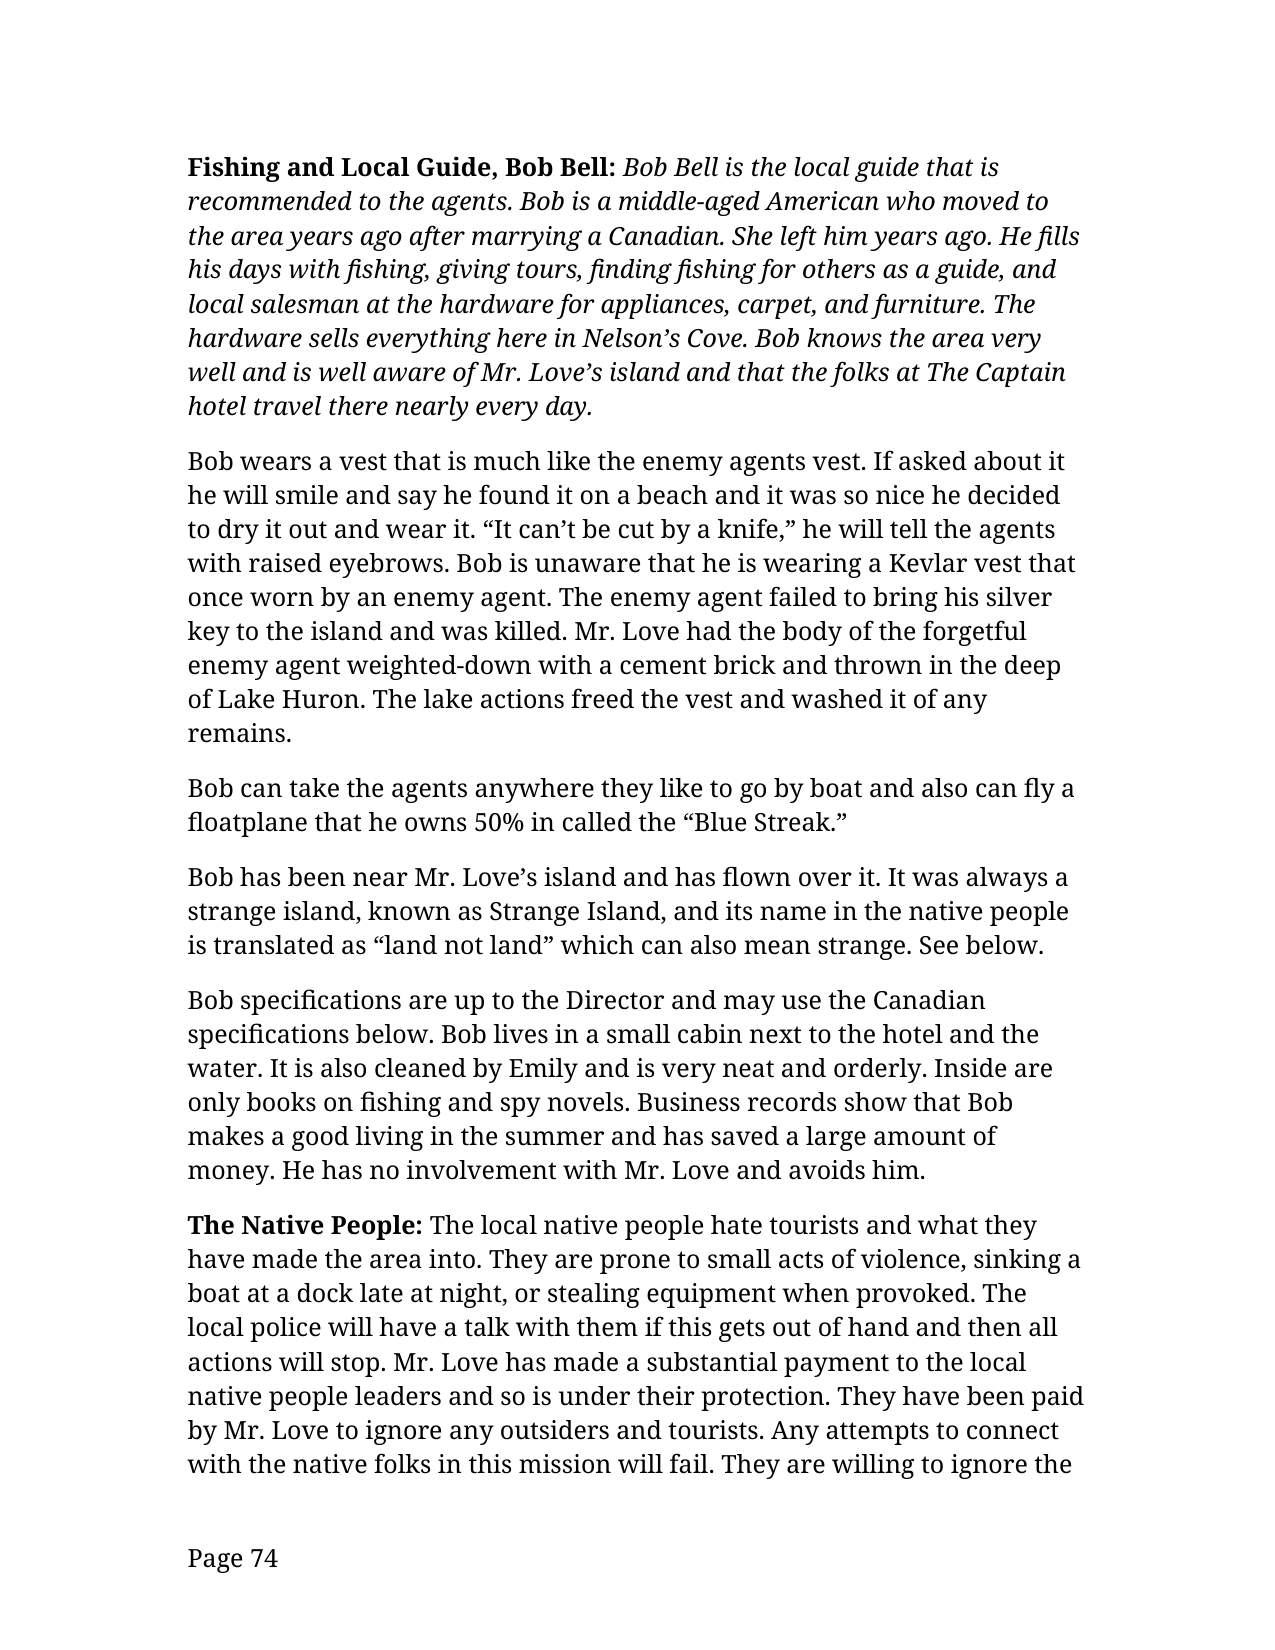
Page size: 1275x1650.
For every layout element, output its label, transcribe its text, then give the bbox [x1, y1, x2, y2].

text Bob specifications are up to the Director and may use the Canadian specifications below. Bob lives in a small cabin next to the hotel and the water. It is also cleaned by Emily and is very neat and orderly. Inside are only books on fishing and spy novels. Business records show that Bob makes a good living in the summer and has saved a large amount of money. He has no involvement with Mr. Love and avoids him. [187, 983, 1087, 1187]
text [187, 1208, 1087, 1480]
text Bob can take the agents anywhere they like to go by boat and also can fly a floatplane that he owns 50% in called the “Blue Streak.” [187, 771, 1087, 839]
text Fishing and Local Guide, Bob Bell: Bob Bell is the local guide that is recommended to the agents. Bob is a middle-aged American who moved to the area years ago after marrying a Canadian. She left him years ago. He fills his days with fishing, giving tours, finding fishing for others as a guide, and local salesman at the hardware for appliances, carpet, and furniture. The hardware sells everything here in Nelson’s Cove. Bob knows the area very well and is well aware of Mr. Love’s island and that the folks at The Captain hotel travel there nearly every day. [187, 150, 1087, 422]
text Bob has been near Mr. Love’s island and has flown over it. It was always a strange island, known as Strange Island, and its name in the native people is translated as “land not land” which can also mean strange. See below. [187, 860, 1087, 962]
text Bob wears a vest that is much like the enemy agents vest. If asked about it he will smile and say he found it on a beach and it was so nice he decided to dry it out and wear it. “It can’t be cut by a knife,” he will tell the agents with raised eyebrows. Bob is unaware that he is wearing a Kevlar vest that once worn by an enemy agent. The enemy agent failed to bring his silver key to the island and was killed. Mr. Love had the body of the forgetful enemy agent weighted-down with a cement brick and thrown in the deep of Lake Huron. The lake actions freed the vest and washed it of any remains. [187, 443, 1087, 750]
